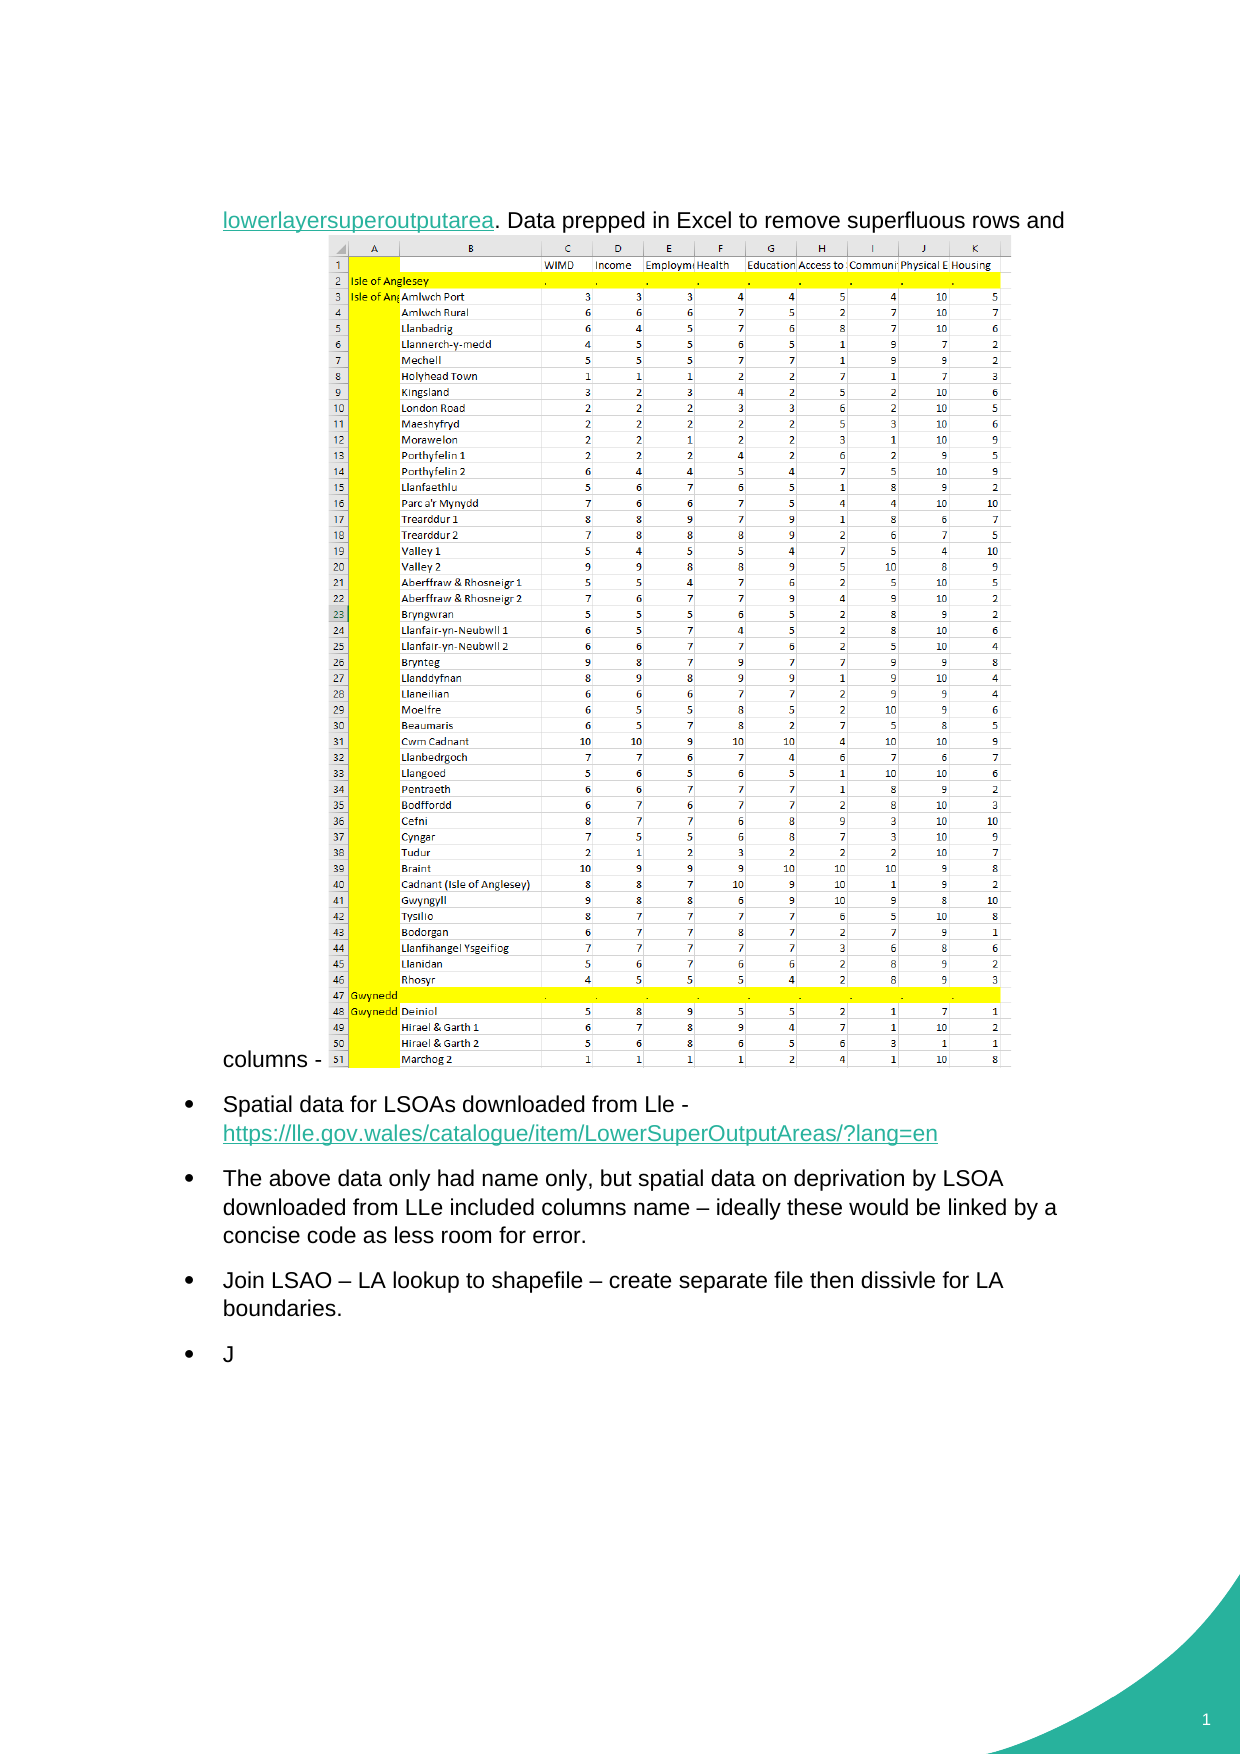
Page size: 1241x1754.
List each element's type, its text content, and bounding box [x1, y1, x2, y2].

list The above data only had name only, but spatial data on deprivation by LSOA downloaded from LLe included columns name – ideally these would be linked by a concise code as less room for error. [185, 1165, 1092, 1248]
list Spatial data for LSOAs downloaded from Lle - https://lle.gov.wales/catalogue/item/LowerSuperOutputAreas/?lang=en [185, 1091, 1092, 1146]
picture [328, 235, 1012, 1068]
list Join LSAO – LA lookup to shapefile – create separate file then dissivle for LA boundaries. [185, 1267, 1092, 1322]
list J [185, 1341, 1092, 1367]
picture [986, 1572, 1240, 1754]
